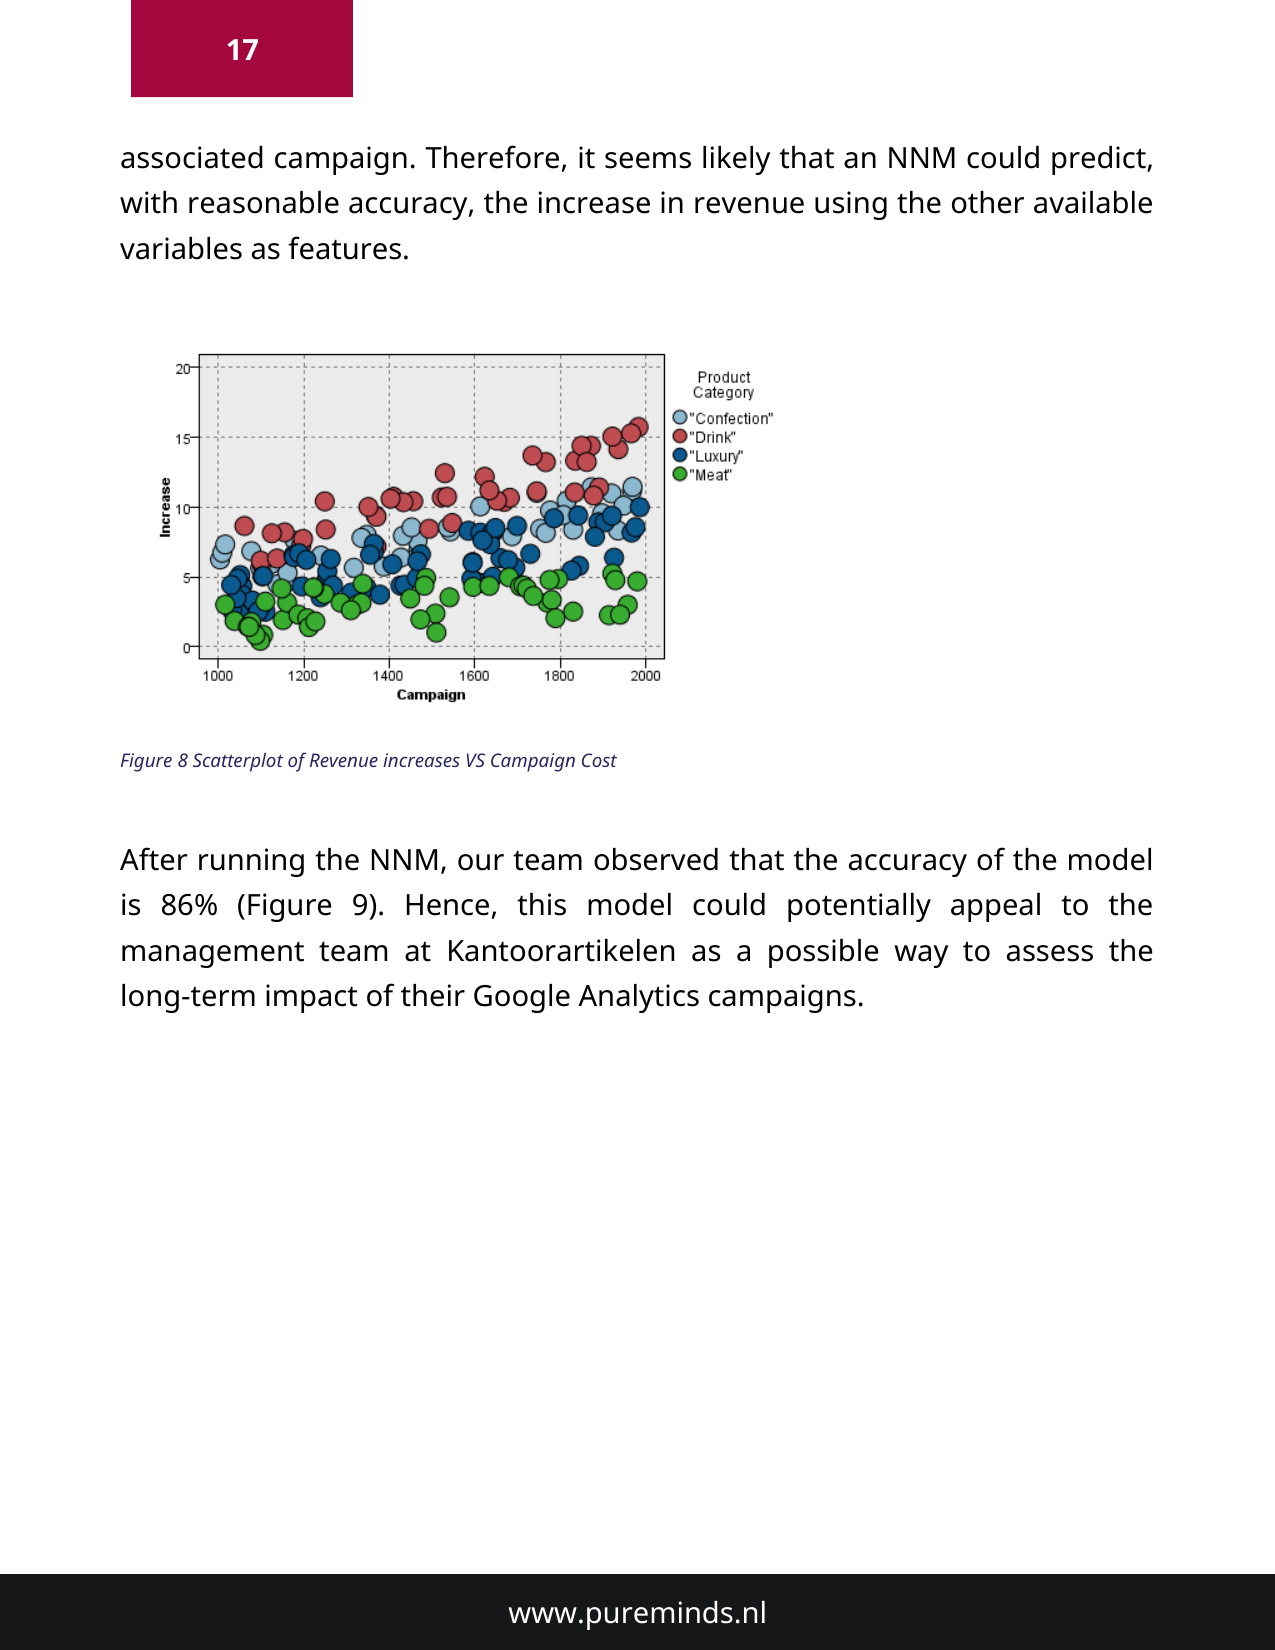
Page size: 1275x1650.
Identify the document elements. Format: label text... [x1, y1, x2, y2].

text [120, 137, 1155, 268]
text After running the NNM, our team observed that the accuracy of the model is 86% (Figure 9). Hence, this model could potentially appeal to the management team at Kantoorartikelen as a possible way to assess the long-term impact of their Google Analytics campaigns. [120, 839, 1155, 1015]
text Figure 8 Scatterplot of Revenue increases VS Campaign Cost [120, 747, 1155, 772]
picture [120, 319, 819, 741]
